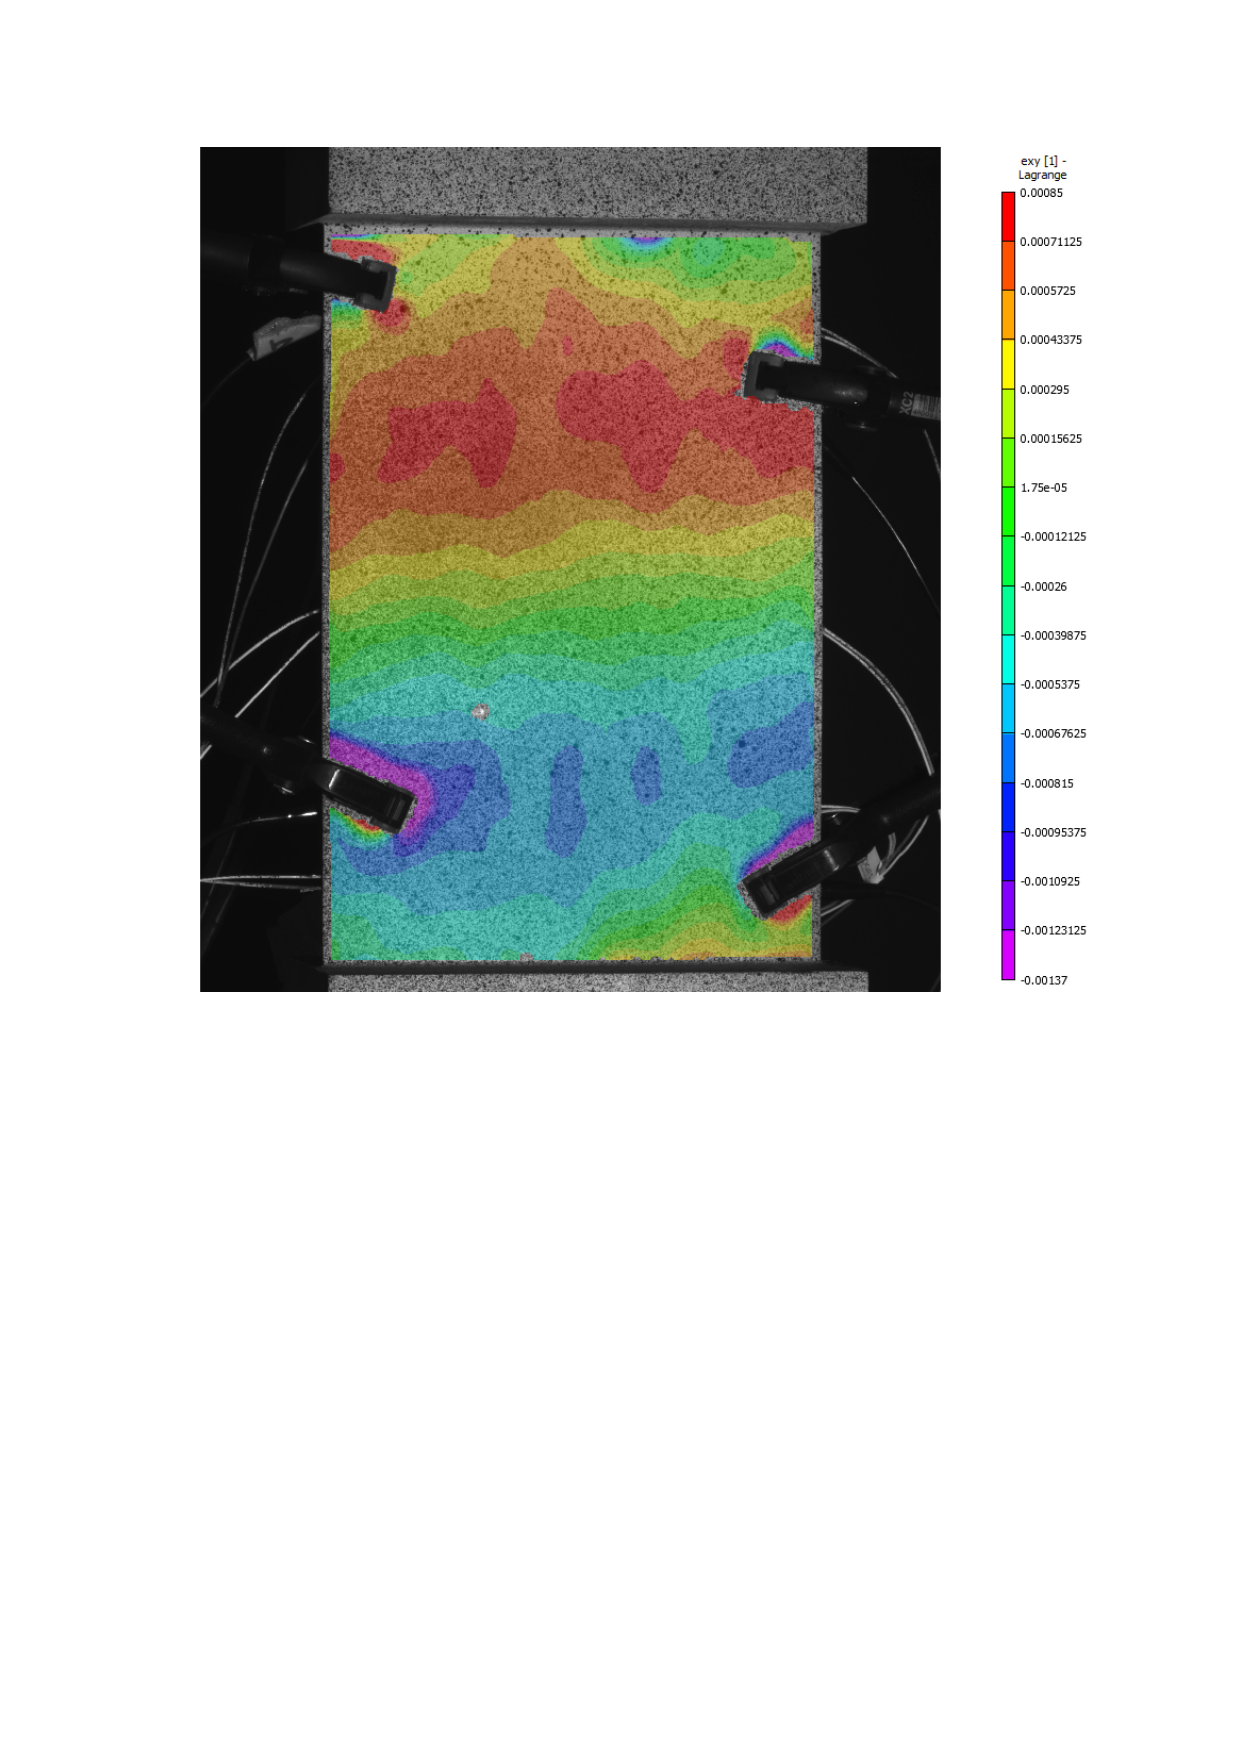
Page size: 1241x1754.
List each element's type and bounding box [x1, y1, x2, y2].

picture [147, 147, 1093, 992]
